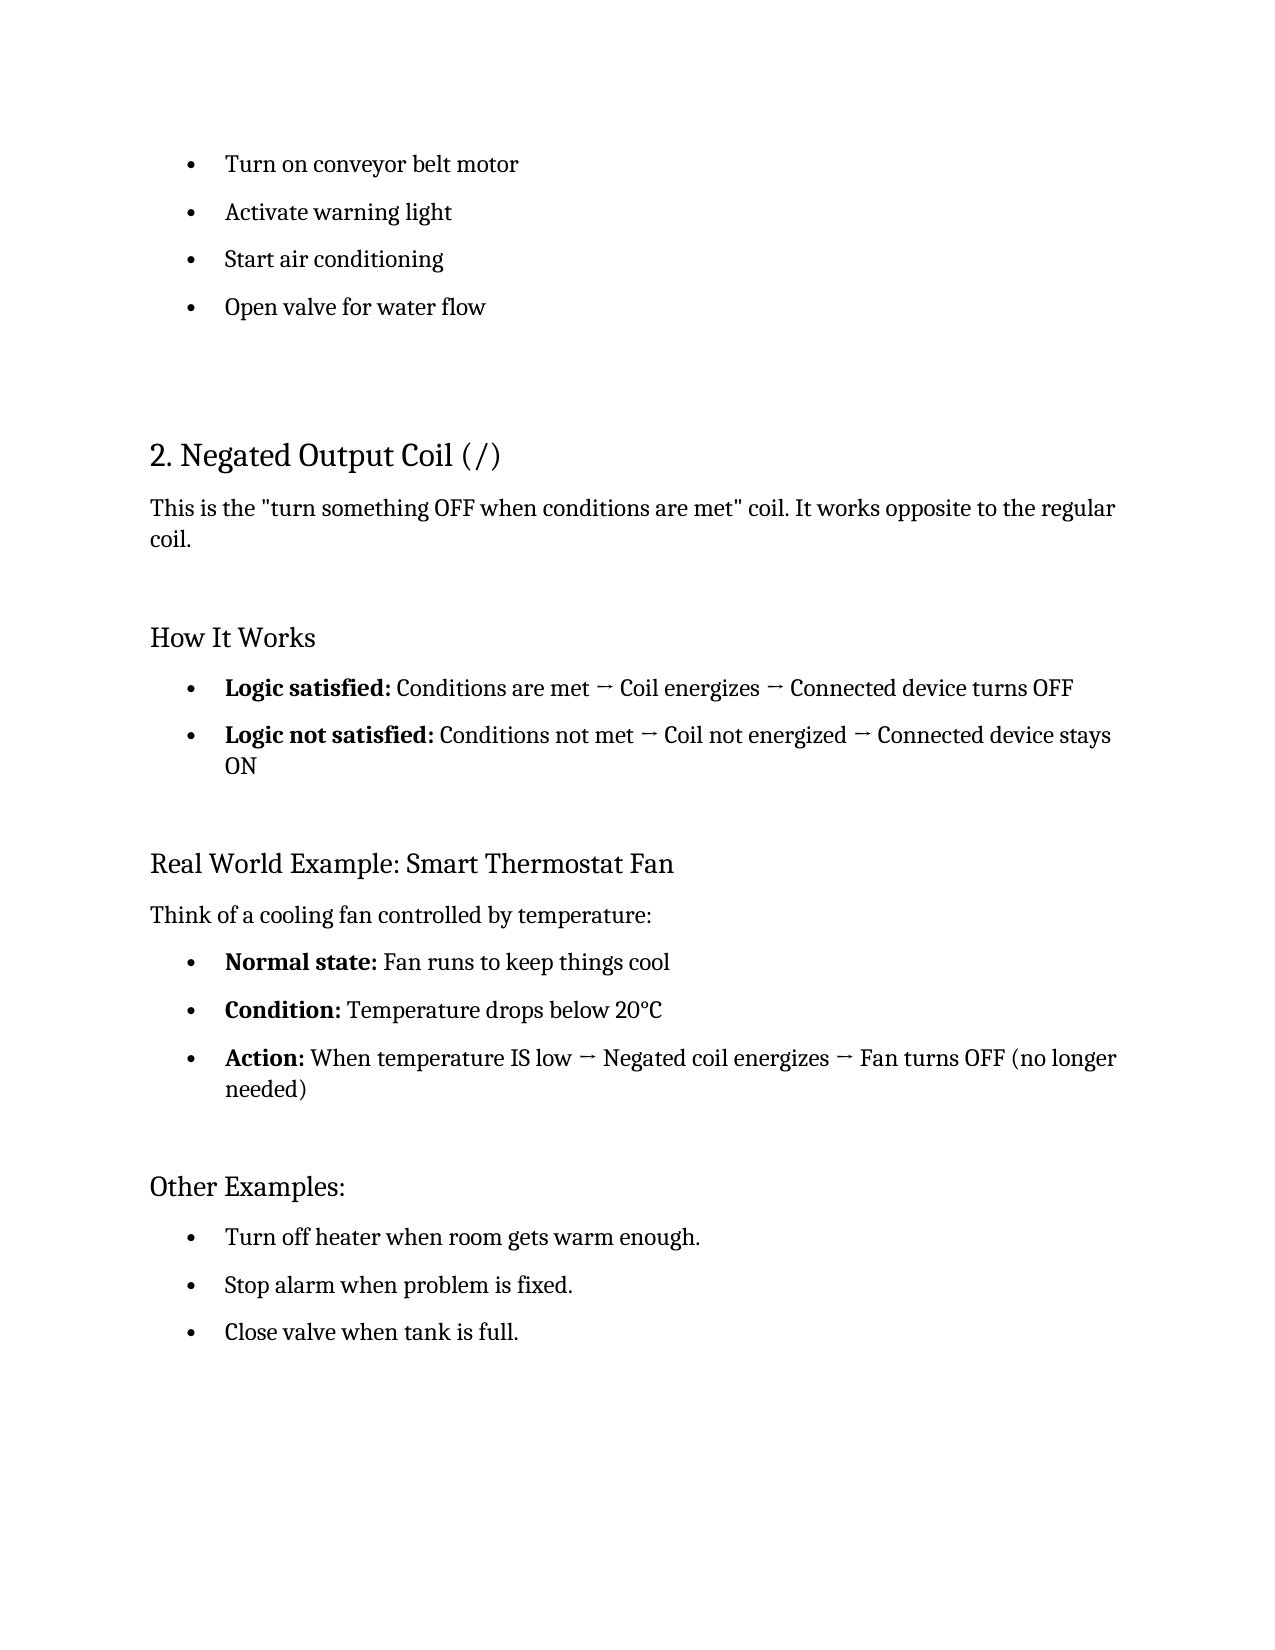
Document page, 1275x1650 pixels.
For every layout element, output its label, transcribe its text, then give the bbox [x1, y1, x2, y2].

text This is the "turn something OFF when conditions are met" coil. It works opposite to the regular coil. [150, 494, 1125, 554]
text Think of a cooling fan controlled by temperature: [150, 901, 1125, 929]
list Condition: Temperature drops below 20°C [187, 996, 1125, 1025]
list Start air conditioning [187, 245, 1125, 274]
list Action: When temperature IS low → Negated coil energizes → Fan turns OFF (no longer needed) [187, 1044, 1125, 1103]
list Normal state: Fan runs to keep things cool [187, 948, 1125, 977]
text 2. Negated Output Coil (/) [150, 436, 1125, 474]
list Open valve for water flow [187, 293, 1125, 322]
list Logic satisfied: Conditions are met → Coil energizes → Connected device turns OFF [187, 673, 1125, 702]
list Close valve when tank is full. [187, 1318, 1125, 1347]
list Turn on conveyor belt motor [187, 150, 1125, 179]
list Stop alarm when problem is fixed. [187, 1271, 1125, 1299]
list Activate warning light [187, 198, 1125, 226]
text Real World Example: Smart Thermostat Fan [150, 848, 1125, 881]
list Turn off heater when room gets warm enough. [187, 1223, 1125, 1252]
text How It Works [150, 621, 1125, 654]
list Logic not satisfied: Conditions not met → Coil not energized → Connected device stays ON [187, 721, 1125, 781]
text Other Examples: [150, 1170, 1125, 1204]
